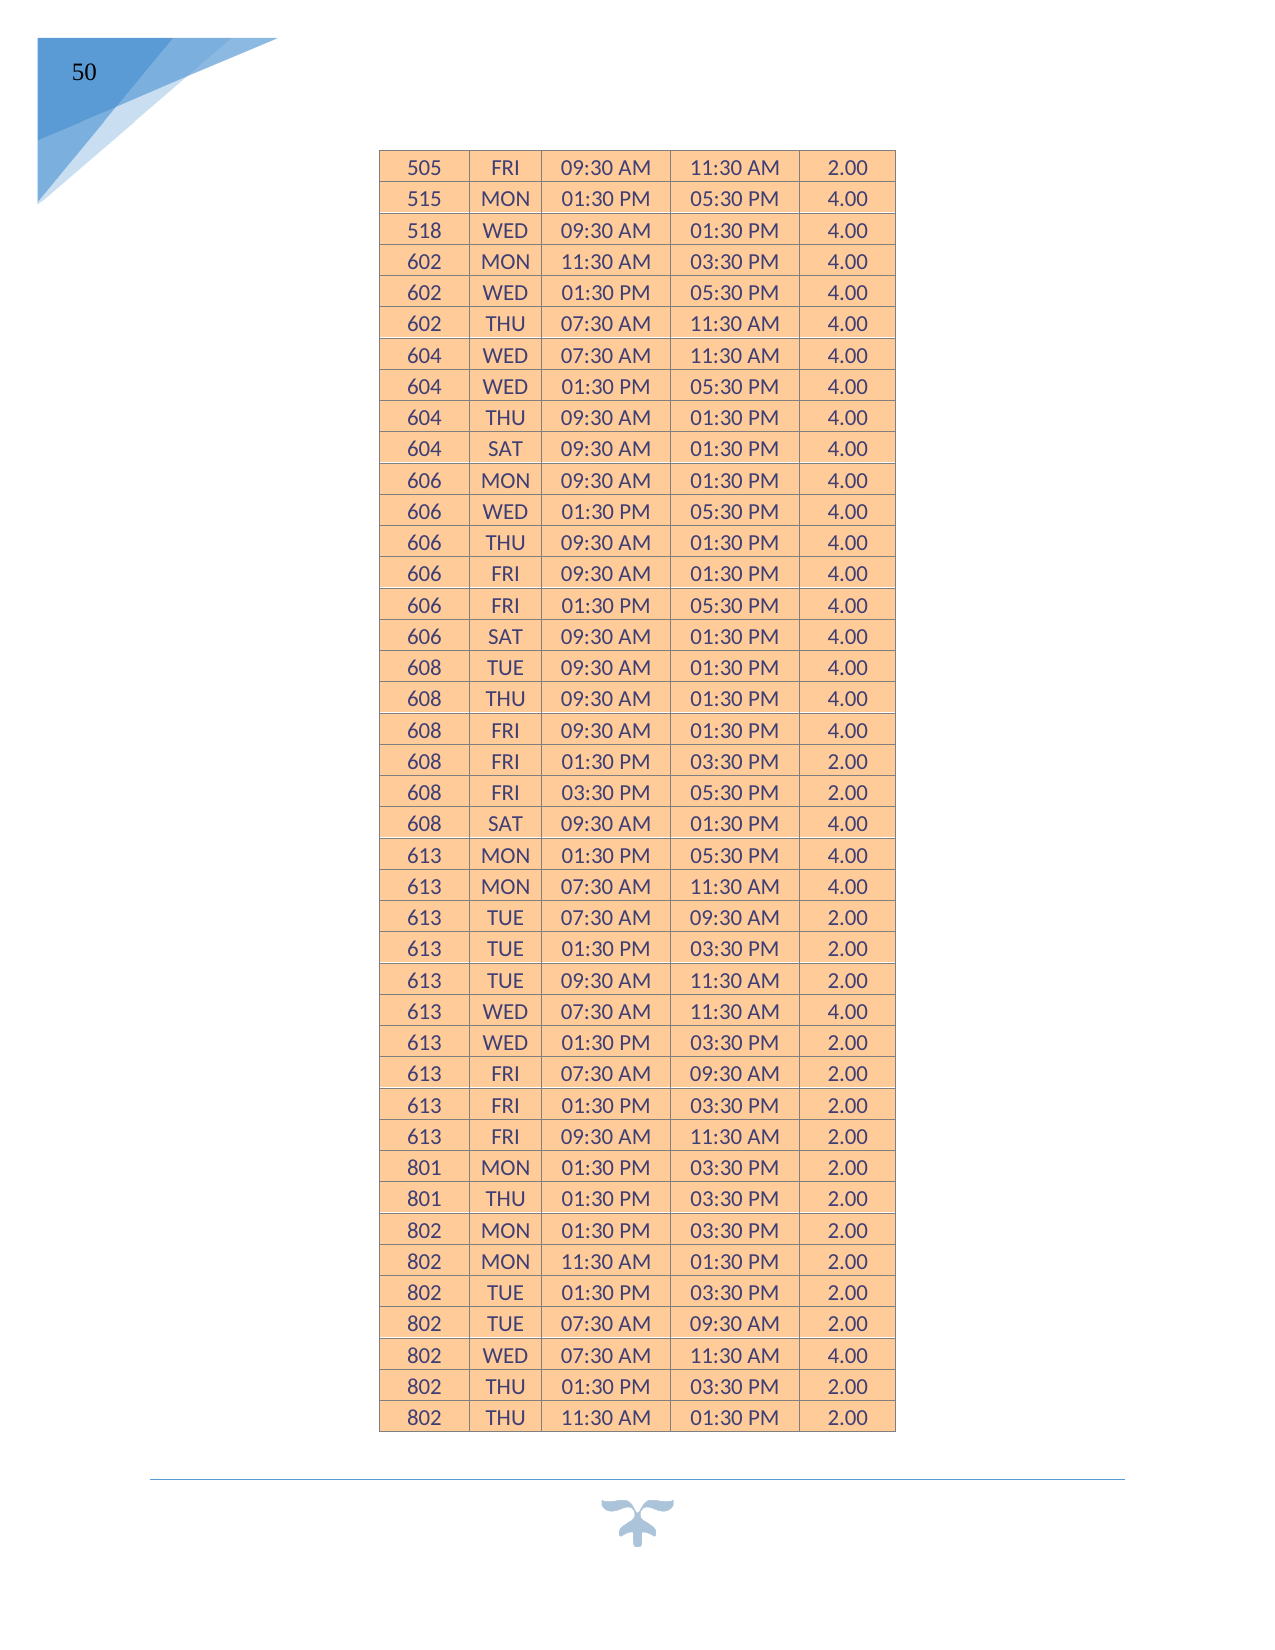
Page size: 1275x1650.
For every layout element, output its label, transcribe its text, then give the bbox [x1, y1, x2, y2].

table_cell 602 [380, 245, 469, 275]
table_cell FRI [470, 745, 541, 775]
table_cell 09:30 AM [542, 1120, 670, 1150]
table_cell 09:30 AM [542, 964, 670, 994]
table_cell 4.00 [800, 245, 895, 275]
table_cell TUE [470, 1307, 541, 1337]
table_cell 2.00 [800, 901, 895, 931]
table_cell 4.00 [800, 526, 895, 556]
table_cell 01:30 PM [542, 1151, 670, 1181]
table_cell 606 [380, 557, 469, 587]
table_cell 2.00 [800, 1026, 895, 1056]
table_cell 606 [380, 495, 469, 525]
table_cell MON [470, 839, 541, 869]
table_cell MON [470, 182, 541, 212]
table_cell THU [470, 1182, 541, 1212]
table_cell 515 [380, 182, 469, 212]
table_cell WED [470, 214, 541, 244]
table_cell 03:30 PM [542, 776, 670, 806]
table_cell 606 [380, 526, 469, 556]
table_cell 2.00 [800, 1401, 895, 1431]
table_cell 01:30 PM [671, 464, 799, 494]
table_cell 4.00 [800, 464, 895, 494]
table_cell FRI [470, 1057, 541, 1087]
table_cell 2.00 [800, 964, 895, 994]
table_cell 608 [380, 682, 469, 712]
table_cell 802 [380, 1214, 469, 1244]
table_cell 4.00 [800, 557, 895, 587]
table_cell 604 [380, 432, 469, 462]
table_cell 03:30 PM [671, 745, 799, 775]
table_cell 09:30 AM [542, 651, 670, 681]
table_cell SAT [470, 807, 541, 837]
table_cell FRI [470, 151, 541, 181]
table_cell WED [470, 995, 541, 1025]
table_cell 606 [380, 589, 469, 619]
table_cell 604 [380, 339, 469, 369]
table_cell 613 [380, 1089, 469, 1119]
table_cell TUE [470, 964, 541, 994]
table_cell FRI [470, 1089, 541, 1119]
table_cell 09:30 AM [542, 151, 670, 181]
table_cell WED [470, 276, 541, 306]
table_cell 01:30 PM [542, 1026, 670, 1056]
table_cell 05:30 PM [671, 589, 799, 619]
table_cell 09:30 AM [542, 214, 670, 244]
table_cell 01:30 PM [671, 807, 799, 837]
table_cell WED [470, 370, 541, 400]
table_cell 09:30 AM [542, 401, 670, 431]
table_cell 4.00 [800, 589, 895, 619]
table_cell 07:30 AM [542, 1307, 670, 1337]
table_cell 2.00 [800, 1182, 895, 1212]
table_cell THU [470, 401, 541, 431]
table_cell FRI [470, 714, 541, 744]
table_cell 01:30 PM [671, 651, 799, 681]
table_cell 03:30 PM [671, 1151, 799, 1181]
table_cell FRI [470, 1120, 541, 1150]
table_cell 4.00 [800, 995, 895, 1025]
table_cell 09:30 AM [671, 1307, 799, 1337]
table_cell 613 [380, 995, 469, 1025]
table_cell 03:30 PM [671, 932, 799, 962]
table_cell 602 [380, 307, 469, 337]
table_cell 2.00 [800, 1089, 895, 1119]
table_cell 613 [380, 901, 469, 931]
table_cell 03:30 PM [671, 1089, 799, 1119]
table_cell 4.00 [800, 370, 895, 400]
table_cell 01:30 PM [671, 401, 799, 431]
table_cell TUE [470, 901, 541, 931]
table_cell TUE [470, 651, 541, 681]
table_cell 505 [380, 151, 469, 181]
table_cell 09:30 AM [542, 714, 670, 744]
picture [37, 37, 279, 206]
table_cell 2.00 [800, 1151, 895, 1181]
table_cell THU [470, 526, 541, 556]
table_cell 518 [380, 214, 469, 244]
table_cell 09:30 AM [542, 682, 670, 712]
table_cell 608 [380, 714, 469, 744]
table_cell 604 [380, 401, 469, 431]
table_cell 01:30 PM [542, 1089, 670, 1119]
table_cell 2.00 [800, 1307, 895, 1337]
table_cell 608 [380, 776, 469, 806]
table_cell 01:30 PM [542, 1182, 670, 1212]
table_cell SAT [470, 432, 541, 462]
table_cell 604 [380, 370, 469, 400]
table_cell 4.00 [800, 307, 895, 337]
table_cell 07:30 AM [542, 870, 670, 900]
table_cell 09:30 AM [542, 464, 670, 494]
table_cell 608 [380, 745, 469, 775]
table_cell 613 [380, 932, 469, 962]
table_cell 01:30 PM [542, 932, 670, 962]
table_cell 11:30 AM [671, 1120, 799, 1150]
table_cell 2.00 [800, 932, 895, 962]
table_cell 4.00 [800, 870, 895, 900]
table_cell 4.00 [800, 182, 895, 212]
table_cell 11:30 AM [671, 307, 799, 337]
table_cell 09:30 AM [542, 526, 670, 556]
table_cell 01:30 PM [671, 714, 799, 744]
table_cell 11:30 AM [542, 1245, 670, 1275]
table_cell 01:30 PM [542, 745, 670, 775]
table_cell 11:30 AM [671, 870, 799, 900]
table_cell 801 [380, 1182, 469, 1212]
table_cell 11:30 AM [671, 151, 799, 181]
table_cell 613 [380, 964, 469, 994]
table_cell 01:30 PM [542, 495, 670, 525]
table_cell MON [470, 1151, 541, 1181]
table_cell 2.00 [800, 1214, 895, 1244]
table_cell MON [470, 464, 541, 494]
table_cell FRI [470, 557, 541, 587]
table_cell 11:30 AM [671, 995, 799, 1025]
table_cell MON [470, 870, 541, 900]
table_cell 613 [380, 1120, 469, 1150]
table_cell 2.00 [800, 1276, 895, 1306]
table_cell 2.00 [800, 1245, 895, 1275]
table_cell FRI [470, 776, 541, 806]
table_cell 4.00 [800, 495, 895, 525]
table_cell 2.00 [800, 151, 895, 181]
table_cell TUE [470, 932, 541, 962]
table_cell 11:30 AM [671, 964, 799, 994]
table_cell 01:30 PM [542, 1370, 670, 1400]
table_cell 01:30 PM [671, 1401, 799, 1431]
table_cell 07:30 AM [542, 1339, 670, 1369]
table_cell 11:30 AM [542, 1401, 670, 1431]
table_cell THU [470, 1370, 541, 1400]
table_cell 05:30 PM [671, 276, 799, 306]
table_cell 606 [380, 464, 469, 494]
table_cell MON [470, 1214, 541, 1244]
table_cell 801 [380, 1151, 469, 1181]
table_cell 03:30 PM [671, 1276, 799, 1306]
table_cell 09:30 AM [542, 557, 670, 587]
table_cell 608 [380, 651, 469, 681]
table_cell 2.00 [800, 776, 895, 806]
table_cell 4.00 [800, 682, 895, 712]
table_cell 03:30 PM [671, 1214, 799, 1244]
table_cell 01:30 PM [671, 432, 799, 462]
table_cell 2.00 [800, 1057, 895, 1087]
table_cell 4.00 [800, 807, 895, 837]
table_cell 01:30 PM [542, 1214, 670, 1244]
table_cell 01:30 PM [671, 1245, 799, 1275]
table_cell 802 [380, 1401, 469, 1431]
table_cell 05:30 PM [671, 839, 799, 869]
table_cell 802 [380, 1307, 469, 1337]
table_cell MON [470, 245, 541, 275]
table_cell 802 [380, 1339, 469, 1369]
table_cell 2.00 [800, 745, 895, 775]
table_cell 01:30 PM [542, 1276, 670, 1306]
table_cell 01:30 PM [671, 214, 799, 244]
table_cell 09:30 AM [542, 807, 670, 837]
table_cell 05:30 PM [671, 370, 799, 400]
table_cell 802 [380, 1245, 469, 1275]
table_cell 09:30 AM [671, 1057, 799, 1087]
table_cell 2.00 [800, 1120, 895, 1150]
table_cell THU [470, 307, 541, 337]
table_cell THU [470, 1401, 541, 1431]
table_cell 4.00 [800, 620, 895, 650]
table_cell 05:30 PM [671, 495, 799, 525]
table_cell 4.00 [800, 339, 895, 369]
table_cell 4.00 [800, 714, 895, 744]
table_cell 05:30 PM [671, 776, 799, 806]
table_cell 4.00 [800, 214, 895, 244]
table_cell 2.00 [800, 1370, 895, 1400]
table_cell 07:30 AM [542, 901, 670, 931]
table_cell 4.00 [800, 276, 895, 306]
table_cell TUE [470, 1276, 541, 1306]
table_cell 4.00 [800, 651, 895, 681]
table_cell 01:30 PM [671, 620, 799, 650]
table_cell 4.00 [800, 432, 895, 462]
table_cell WED [470, 495, 541, 525]
table_cell 613 [380, 1026, 469, 1056]
table_cell 613 [380, 1057, 469, 1087]
table_cell 01:30 PM [671, 557, 799, 587]
table_cell 4.00 [800, 839, 895, 869]
table_cell 11:30 AM [671, 339, 799, 369]
table_cell SAT [470, 620, 541, 650]
table_cell 01:30 PM [542, 370, 670, 400]
table_cell 802 [380, 1370, 469, 1400]
table_cell 01:30 PM [542, 839, 670, 869]
table_cell 03:30 PM [671, 245, 799, 275]
table_cell 613 [380, 870, 469, 900]
table_cell 05:30 PM [671, 182, 799, 212]
table_cell 03:30 PM [671, 1182, 799, 1212]
table_cell 4.00 [800, 401, 895, 431]
table_cell 602 [380, 276, 469, 306]
table_cell 07:30 AM [542, 307, 670, 337]
table_cell FRI [470, 589, 541, 619]
table_cell MON [470, 1245, 541, 1275]
table_cell 613 [380, 839, 469, 869]
table_cell 09:30 AM [671, 901, 799, 931]
table_cell 09:30 AM [542, 432, 670, 462]
table_cell 4.00 [800, 1339, 895, 1369]
table_cell WED [470, 1339, 541, 1369]
table_cell 01:30 PM [671, 682, 799, 712]
table_cell 608 [380, 807, 469, 837]
table_cell WED [470, 339, 541, 369]
table_cell 11:30 AM [671, 1339, 799, 1369]
table_cell 07:30 AM [542, 339, 670, 369]
table_cell 07:30 AM [542, 1057, 670, 1087]
table_cell 03:30 PM [671, 1370, 799, 1400]
table_cell 07:30 AM [542, 995, 670, 1025]
table_cell 01:30 PM [671, 526, 799, 556]
table_cell 09:30 AM [542, 620, 670, 650]
table_cell 606 [380, 620, 469, 650]
table_cell 03:30 PM [671, 1026, 799, 1056]
table_cell 11:30 AM [542, 245, 670, 275]
table_cell THU [470, 682, 541, 712]
table_cell 802 [380, 1276, 469, 1306]
table_cell 01:30 PM [542, 182, 670, 212]
table_cell WED [470, 1026, 541, 1056]
table_cell 01:30 PM [542, 589, 670, 619]
table_cell 01:30 PM [542, 276, 670, 306]
